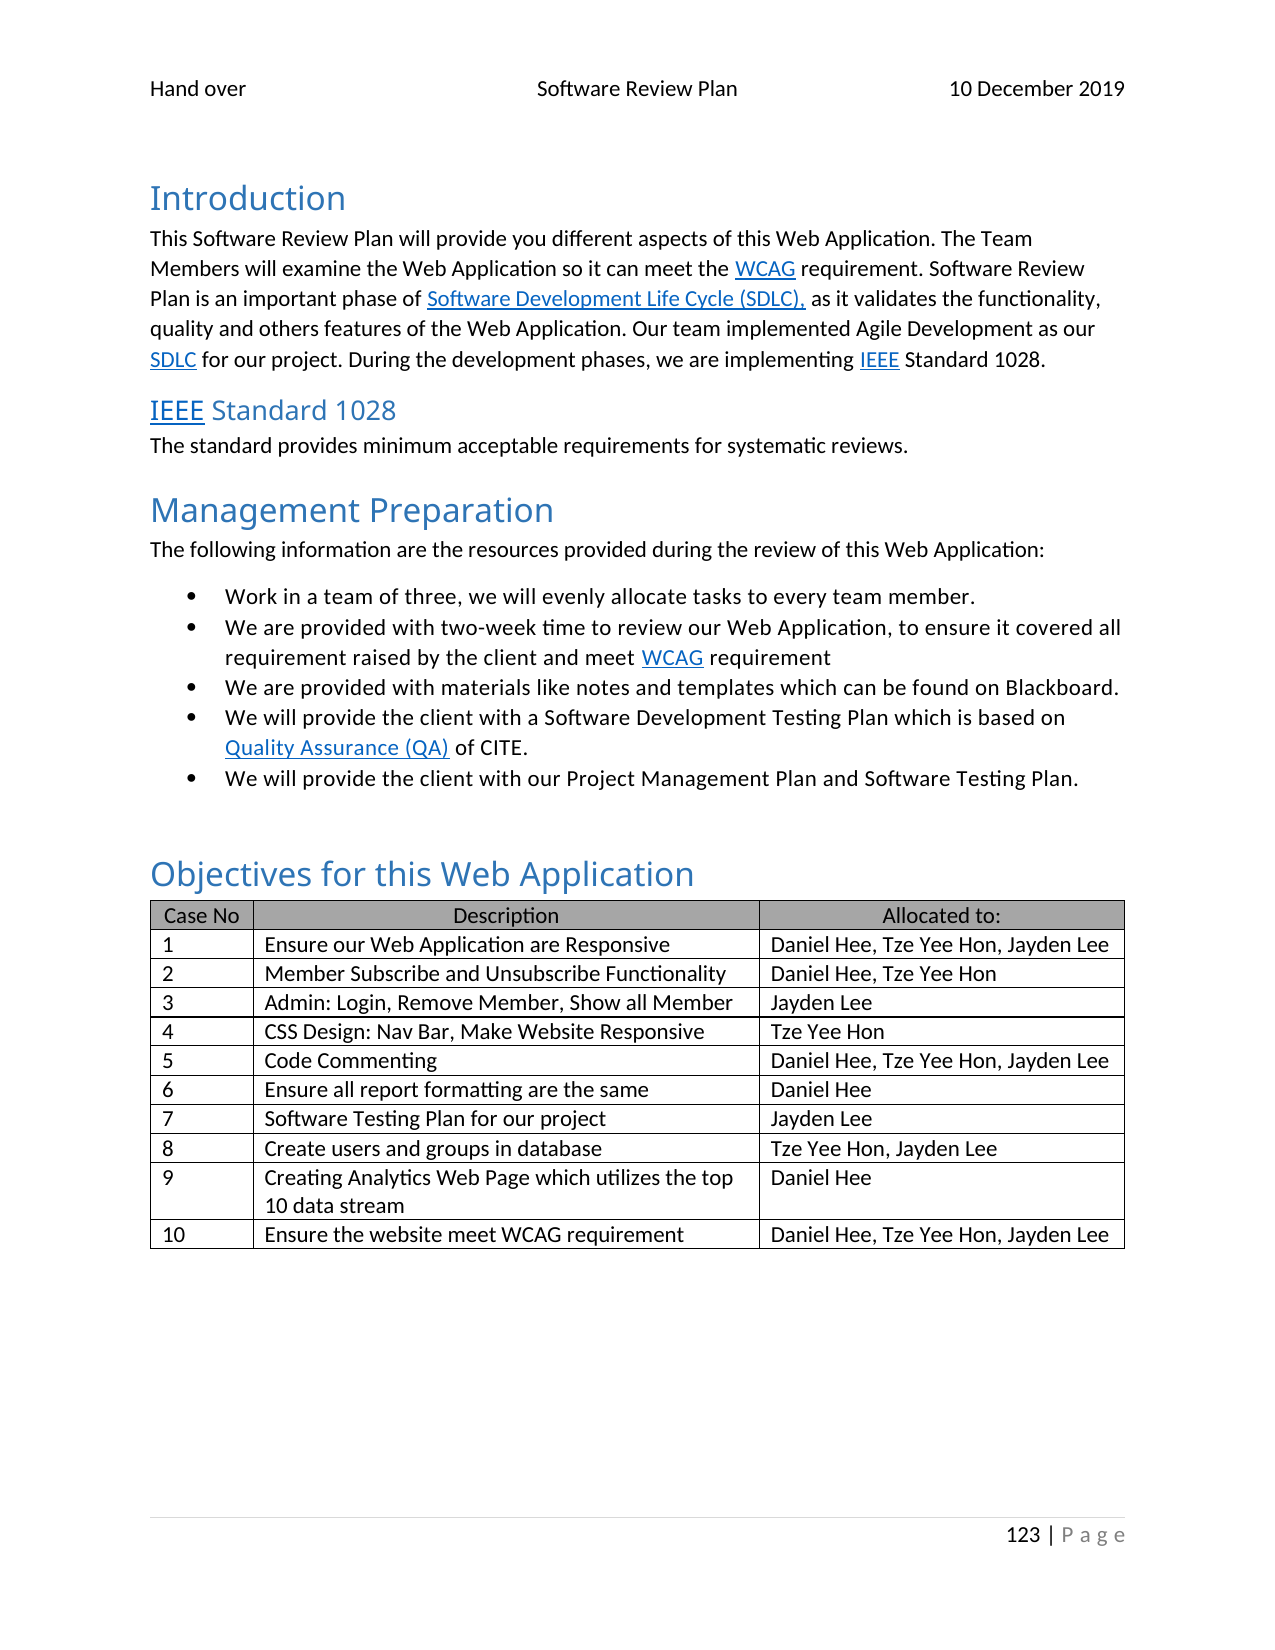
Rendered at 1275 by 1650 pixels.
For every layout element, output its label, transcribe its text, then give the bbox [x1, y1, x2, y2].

table_cell Daniel Hee, Tze Yee Hon, Jayden Lee [760, 930, 1124, 958]
table_cell Jayden Lee [760, 988, 1124, 1016]
text The standard provides minimum acceptable requirements for systematic reviews. [150, 431, 1125, 459]
subtitle Management Preparation [150, 487, 1125, 532]
table_cell Jayden Lee [760, 1105, 1124, 1133]
table_header Case No [151, 901, 253, 929]
table_cell 2 [151, 959, 253, 987]
table_cell 5 [151, 1046, 253, 1074]
table_cell Daniel Hee, Tze Yee Hon, Jayden Lee [760, 1220, 1124, 1248]
list We will provide the client with our Project Management Plan and Software Testing Plan. [187, 764, 1125, 792]
list We will provide the client with a Software Development Testing Plan which is based on Quality Assurance (QA) of CITE. [187, 703, 1125, 762]
table_cell CSS Design: Nav Bar, Make Website Responsive [254, 1018, 759, 1045]
table_header Description [254, 901, 759, 929]
table_cell 4 [151, 1018, 253, 1045]
table_cell Daniel Hee, Tze Yee Hon [760, 959, 1124, 987]
table_cell 6 [151, 1076, 253, 1103]
text The following information are the resources provided during the review of this Web Application: [150, 536, 1125, 564]
list Work in a team of three, we will evenly allocate tasks to every team member. [187, 582, 1125, 611]
subtitle Objectives for this Web Application [150, 851, 1125, 897]
subtitle Introduction [150, 175, 1125, 220]
table_cell Code Commenting [254, 1046, 759, 1074]
table_cell 3 [151, 988, 253, 1016]
table_cell Create users and groups in database [254, 1134, 759, 1162]
table_cell Ensure the website meet WCAG requirement [254, 1220, 759, 1248]
subtitle IEEE Standard 1028 [150, 392, 1125, 428]
table_cell Tze Yee Hon, Jayden Lee [760, 1134, 1124, 1162]
table_cell Ensure all report formatting are the same [254, 1076, 759, 1103]
table_cell Daniel Hee, Tze Yee Hon, Jayden Lee [760, 1046, 1124, 1074]
table_cell Admin: Login, Remove Member, Show all Member [254, 988, 759, 1016]
table_header Allocated to: [760, 901, 1124, 929]
table_cell 7 [151, 1105, 253, 1133]
table_cell Member Subscribe and Unsubscribe Functionality [254, 959, 759, 987]
table_cell Daniel Hee [760, 1163, 1124, 1219]
table_cell Daniel Hee [760, 1076, 1124, 1103]
list We are provided with materials like notes and templates which can be found on Blackboard. [187, 673, 1125, 701]
table_cell 10 [151, 1220, 253, 1248]
list We are provided with two-week time to review our Web Application, to ensure it covered all requirement raised by the client and meet WCAG requirement [187, 613, 1125, 671]
table_cell 8 [151, 1134, 253, 1162]
table_cell 9 [151, 1163, 253, 1219]
table_cell Tze Yee Hon [760, 1018, 1124, 1045]
table_cell Software Testing Plan for our project [254, 1105, 759, 1133]
text This Software Review Plan will provide you different aspects of this Web Application. The Team Members will examine the Web Application so it can meet the WCAG requirement. Software Review Plan is an important phase of Software Development Life Cycle (SDLC), as it validates the functionality, quality and others features of the Web Application. Our team implemented Agile Development as our SDLC for our project. During the development phases, we are implementing IEEE Standard 1028. [150, 224, 1125, 373]
table_cell 1 [151, 930, 253, 958]
table_cell Creating Analytics Web Page which utilizes the top 10 data stream [254, 1163, 759, 1219]
table_cell Ensure our Web Application are Responsive [254, 930, 759, 958]
